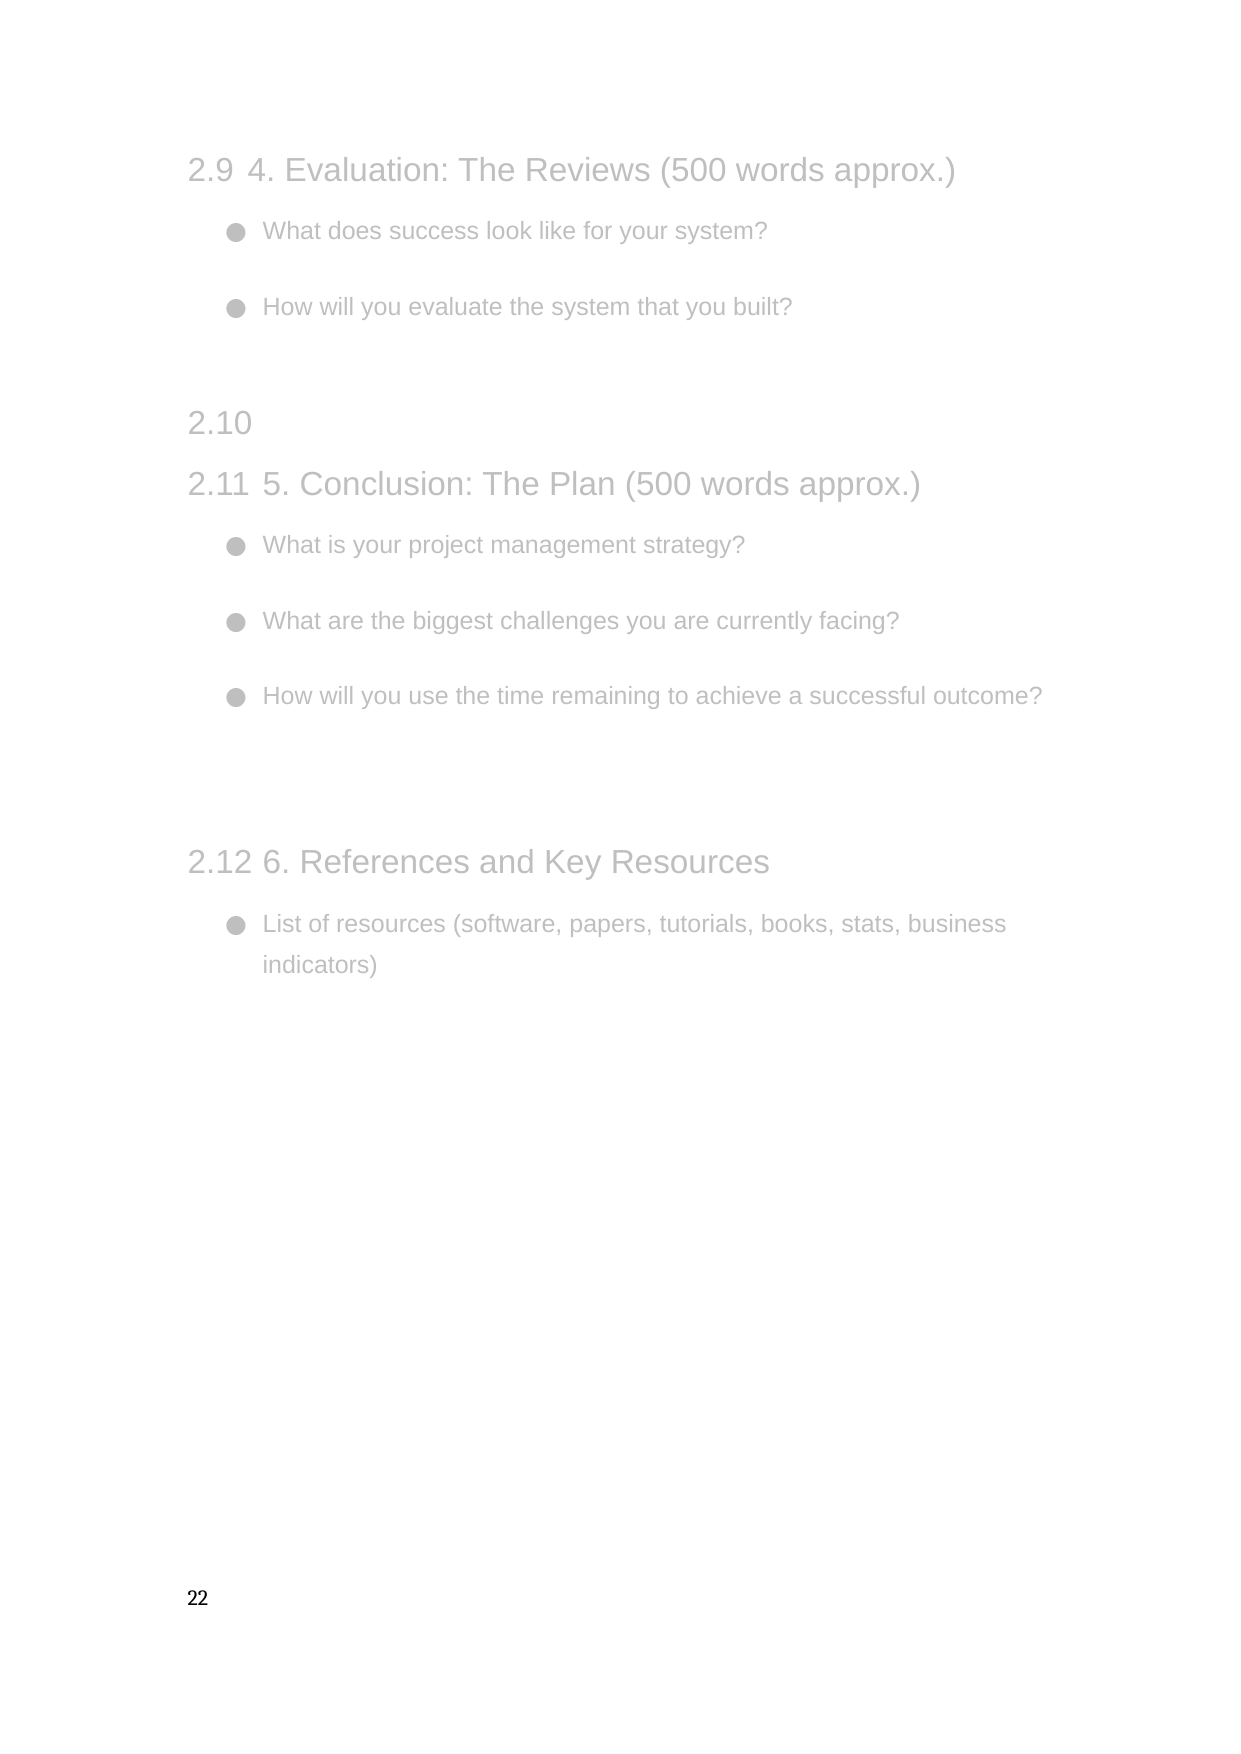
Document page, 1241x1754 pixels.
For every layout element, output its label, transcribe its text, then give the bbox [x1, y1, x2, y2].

list List of resources (software, papers, tutorials, books, stats, business indicators) [225, 895, 1053, 979]
list What does success look like for your system? [225, 202, 1053, 254]
subtitle 4. Evaluation: The Reviews (500 words approx.) [187, 150, 1053, 188]
subtitle 6. References and Key Resources [187, 842, 1053, 881]
subtitle 5. Conclusion: The Plan (500 words approx.) [187, 464, 1053, 502]
list How will you evaluate the system that you built? [225, 278, 1053, 329]
list What is your project management strategy? [225, 517, 1053, 568]
list What are the biggest challenges you are currently facing? [225, 592, 1053, 643]
list How will you use the time remaining to achieve a successful outcome? [225, 668, 1053, 719]
